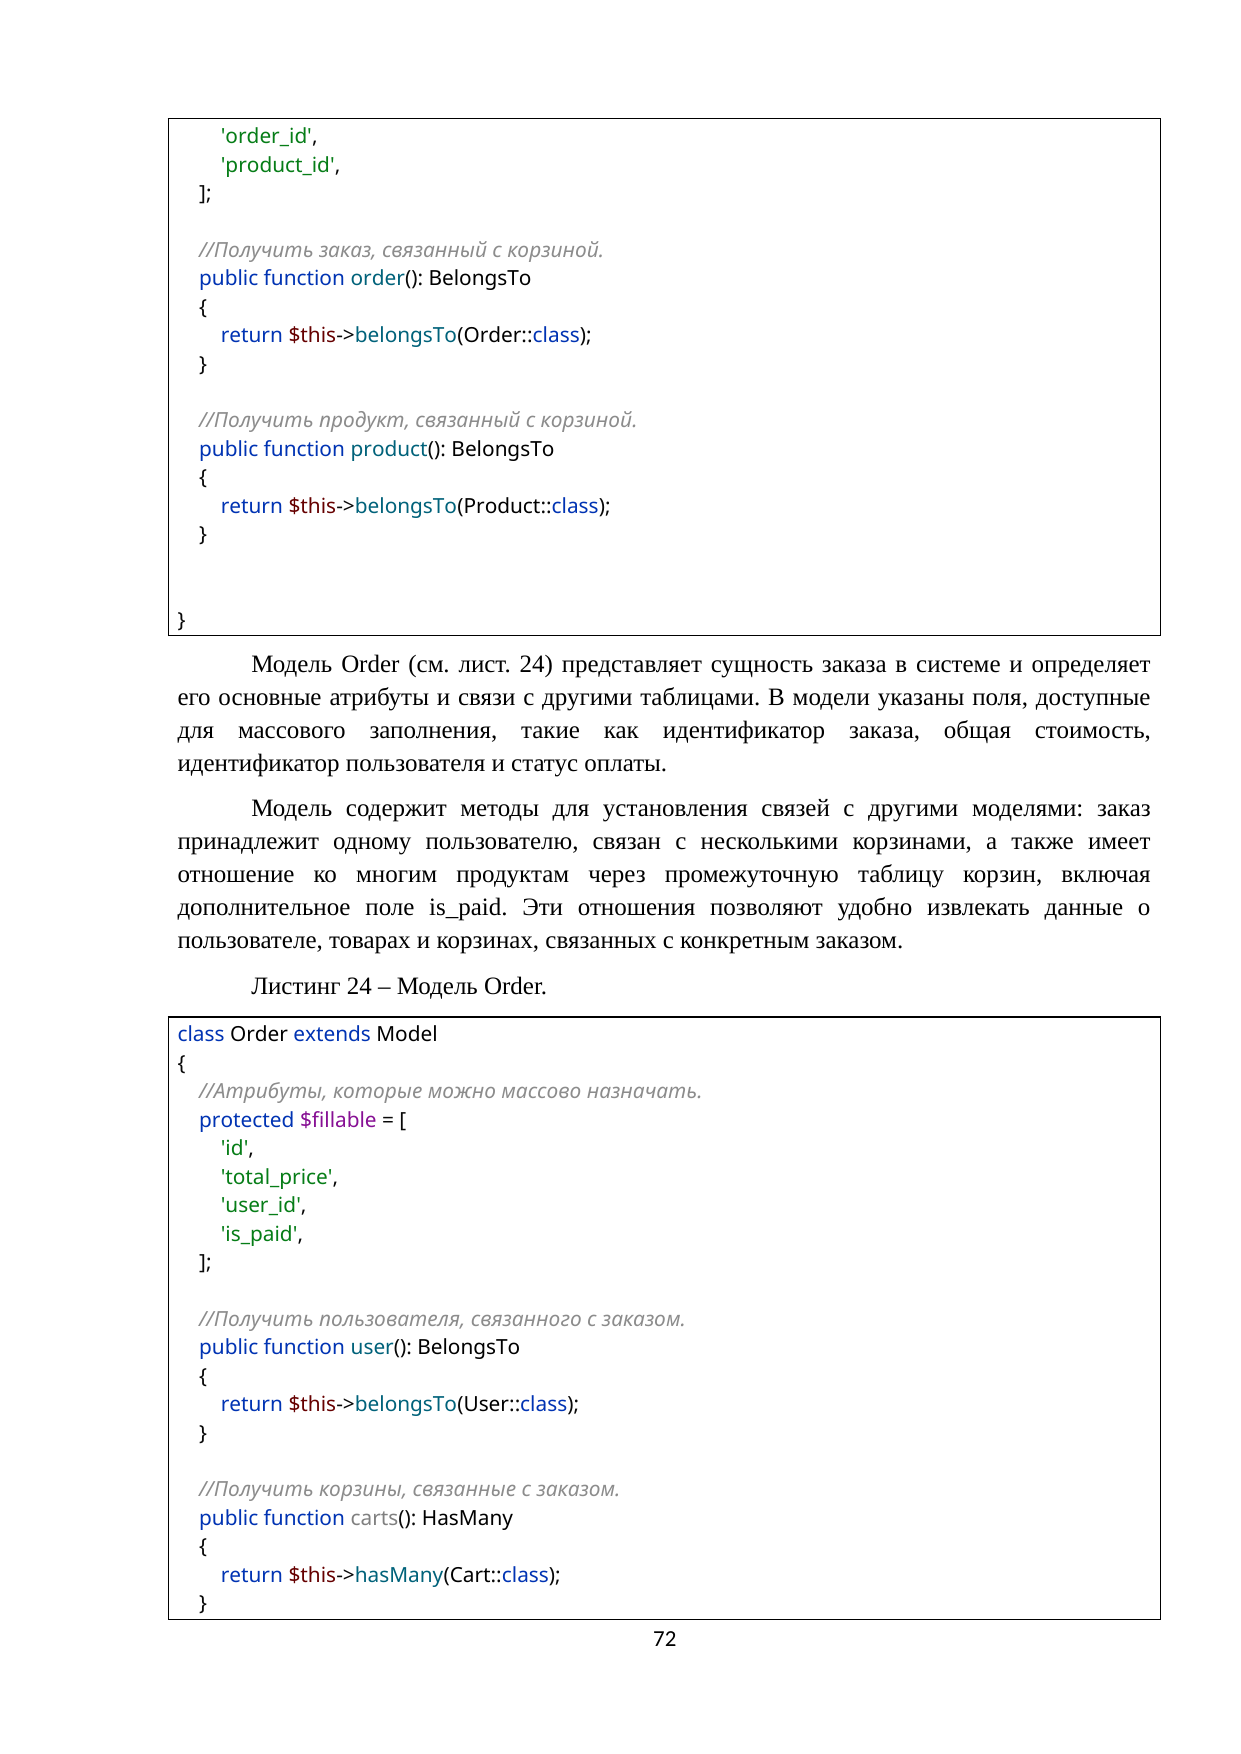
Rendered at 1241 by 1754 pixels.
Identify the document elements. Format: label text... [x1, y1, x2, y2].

text Листинг 24 – Модель Order. [177, 971, 1152, 1000]
text Модель содержит методы для установления связей с другими моделями: заказ принадлежит одному пользователю, связан с несколькими корзинами, а также имеет отношение ко многим продуктам через промежуточную таблицу корзин, включая дополнительное поле is_paid. Эти отношения позволяют удобно извлекать данные о пользователе, товарах и корзинах, связанных с конкретным заказом. [177, 793, 1152, 954]
text Модель Order (см. лист. 24) представляет сущность заказа в системе и определяет его основные атрибуты и связи с другими таблицами. В модели указаны поля, доступные для массового заполнения, такие как идентификатор заказа, общая стоимость, идентификатор пользователя и статус оплаты. [177, 649, 1152, 777]
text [169, 1018, 1160, 1619]
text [169, 119, 1160, 635]
